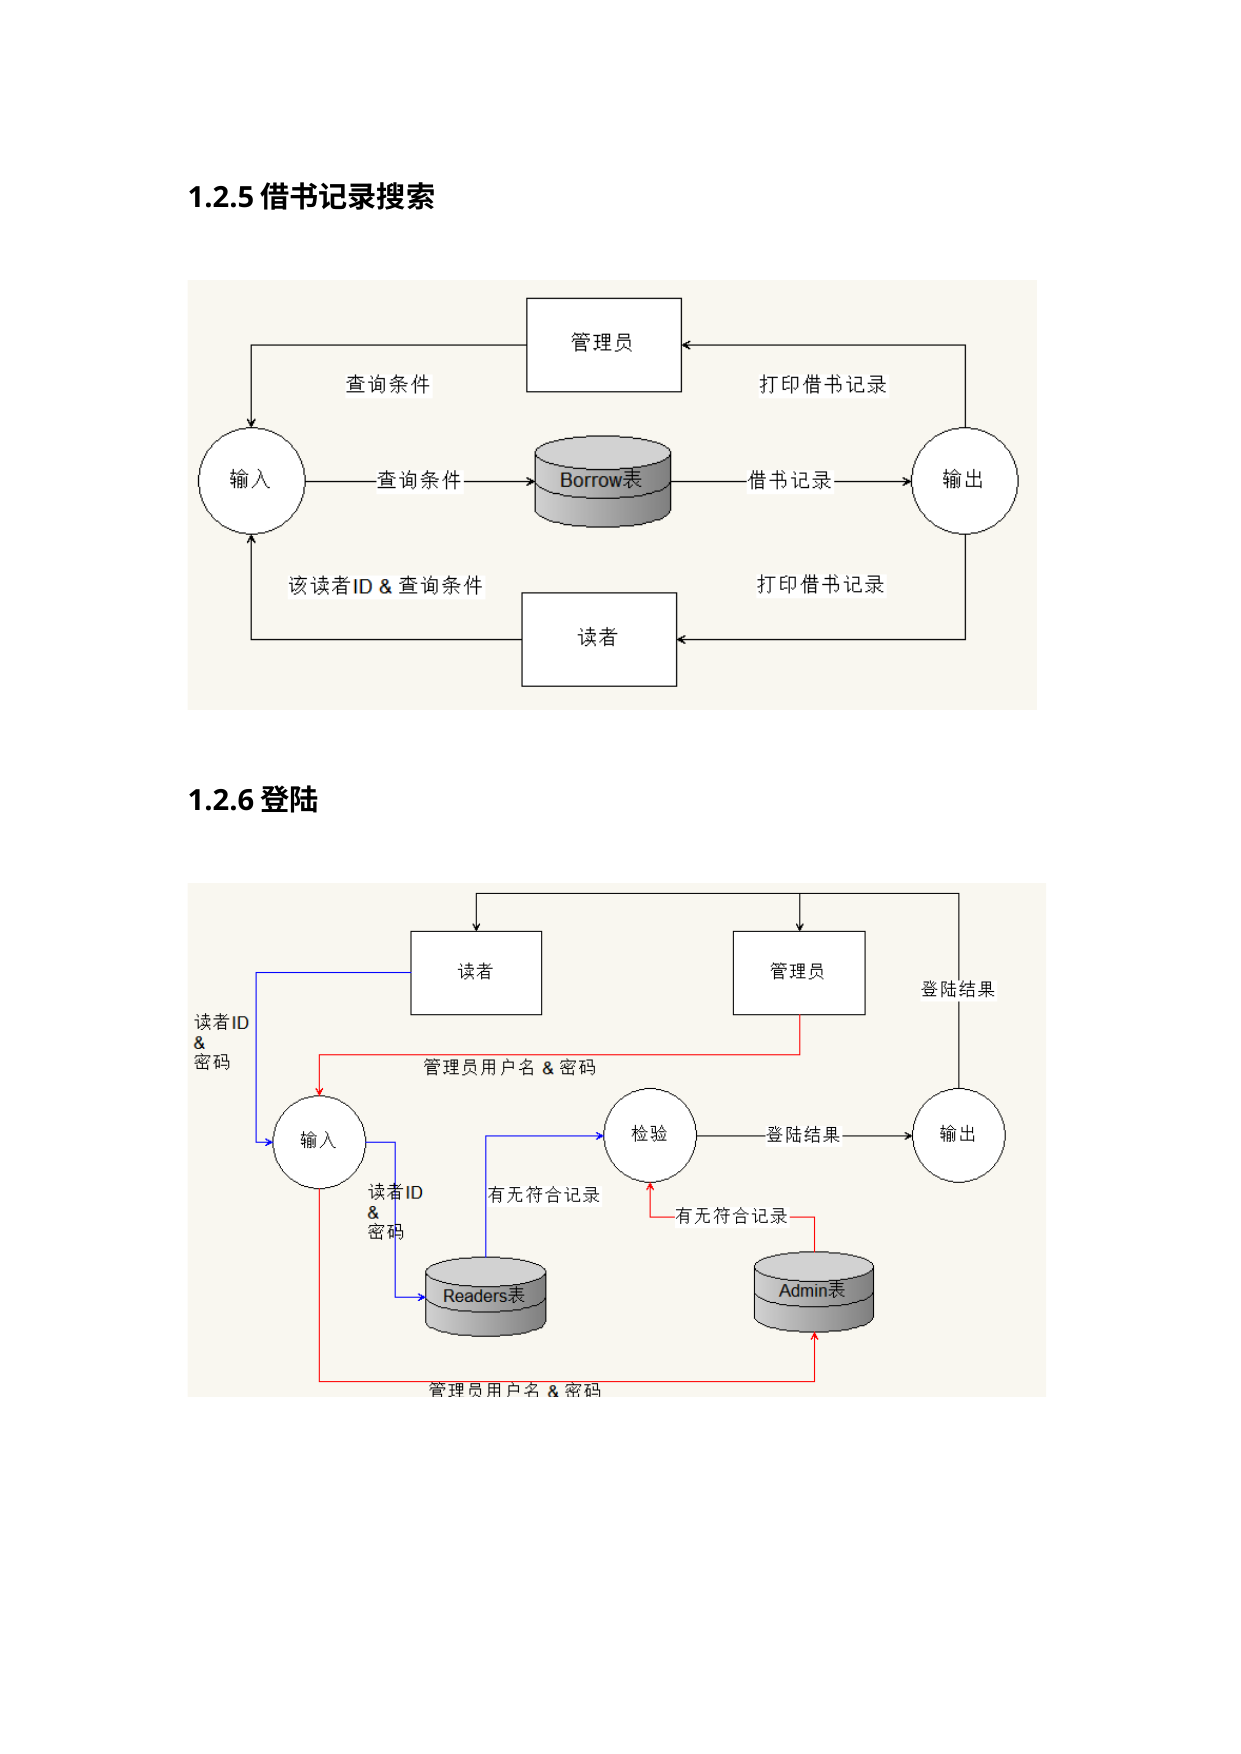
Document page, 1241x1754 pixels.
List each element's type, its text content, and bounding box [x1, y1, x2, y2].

picture [187, 280, 1037, 710]
picture [187, 883, 1047, 1397]
subtitle 1.2.6登陆 [187, 765, 1053, 830]
subtitle 1.2.5借书记录搜索 [187, 162, 1053, 227]
